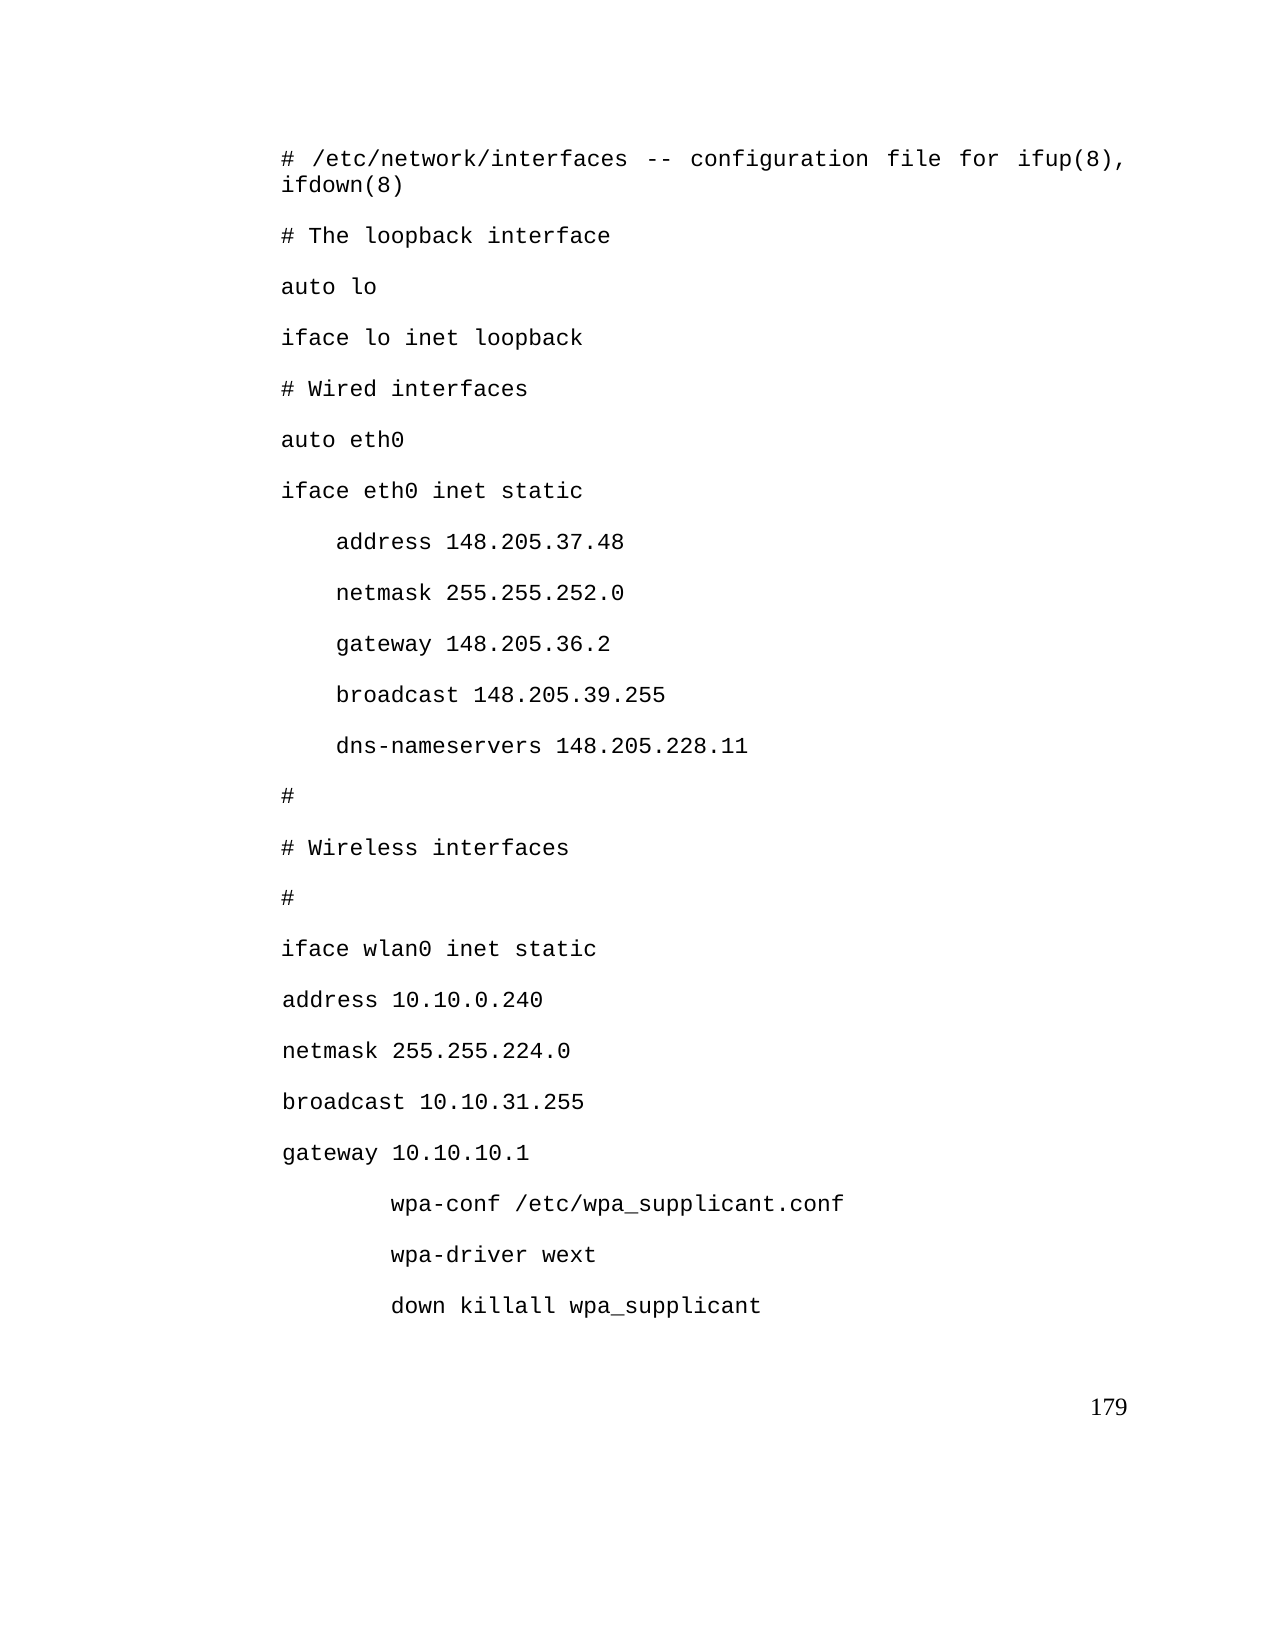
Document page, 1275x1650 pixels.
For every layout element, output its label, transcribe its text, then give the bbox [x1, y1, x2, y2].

text wpa-conf /etc/wpa_supplicant.conf [281, 1192, 1127, 1218]
text address 148.205.37.48 [281, 530, 1127, 556]
text broadcast 10.10.31.255 [281, 1091, 1127, 1116]
text # /etc/network/interfaces -- configuration file for ifup(8), ifdown(8) [281, 148, 1127, 199]
text wpa-driver wext [281, 1243, 1127, 1269]
text gateway 10.10.10.1 [281, 1141, 1127, 1167]
text iface lo inet loopback [281, 326, 1127, 352]
text auto eth0 [281, 428, 1127, 454]
text iface eth0 inet static [281, 479, 1127, 505]
text iface wlan0 inet static [281, 938, 1127, 964]
text # [281, 785, 1127, 811]
text # The loopback interface [281, 224, 1127, 251]
text # [281, 887, 1127, 913]
text # Wireless interfaces [281, 836, 1127, 862]
text broadcast 148.205.39.255 [281, 683, 1127, 709]
text auto lo [281, 276, 1127, 301]
text netmask 255.255.252.0 [281, 581, 1127, 607]
text down killall wpa_supplicant [281, 1294, 1127, 1320]
text netmask 255.255.224.0 [281, 1039, 1127, 1066]
text gateway 148.205.36.2 [281, 632, 1127, 658]
text # Wired interfaces [281, 377, 1127, 403]
text dns-nameservers 148.205.228.11 [281, 734, 1127, 760]
text address 10.10.0.240 [281, 989, 1127, 1014]
